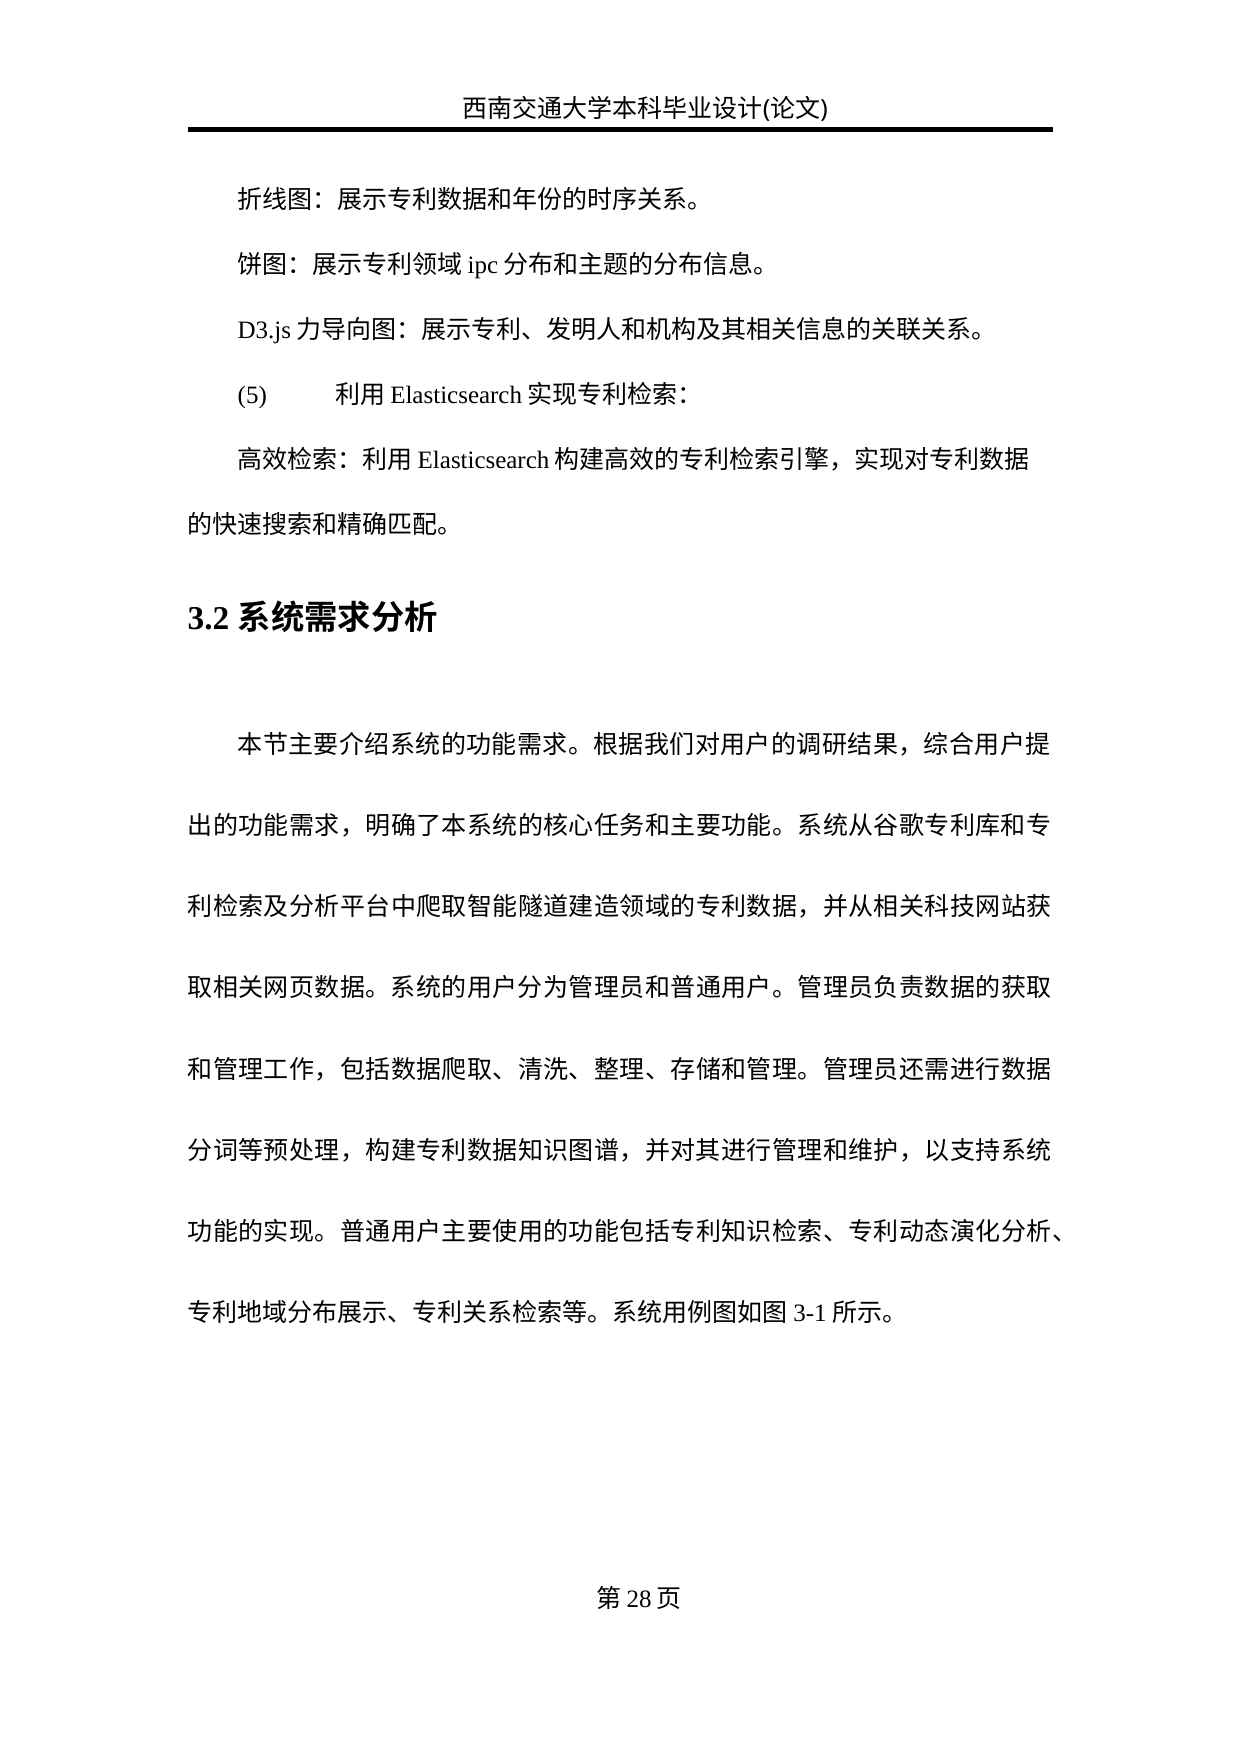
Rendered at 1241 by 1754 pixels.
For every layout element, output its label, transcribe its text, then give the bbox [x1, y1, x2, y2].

text (5) 利用Elasticsearch实现专利检索： [187, 360, 1053, 425]
text 高效检索：利用Elasticsearch构建高效的专利检索引擎，实现对专利数据的快速搜索和精确匹配。 [187, 425, 1053, 555]
subtitle 系统需求分析 [187, 582, 1053, 647]
text 本节主要介绍系统的功能需求。根据我们对用户的调研结果，综合用户提出的功能需求，明确了本系统的核心任务和主要功能。系统从谷歌专利库和专利检索及分析平台中爬取智能隧道建造领域的专利数据，并从相关科技网站获取相关网页数据。系统的用户分为管理员和普通用户。管理员负责数据的获取和管理工作，包括数据爬取、清洗、整理、存储和管理。管理员还需进行数据分词等预处理，构建专利数据知识图谱，并对其进行管理和维护，以支持系统功能的实现。普通用户主要使用的功能包括专利知识检索、专利动态演化分析、专利地域分布展示、专利关系检索等。系统用例图如图 3-1 所示。 [187, 710, 1053, 1343]
text D3.js力导向图：展示专利、发明人和机构及其相关信息的关联关系。 [187, 295, 1053, 360]
text 饼图：展示专利领域ipc分布和主题的分布信息。 [187, 230, 1053, 295]
text 折线图：展示专利数据和年份的时序关系。 [187, 165, 1053, 230]
